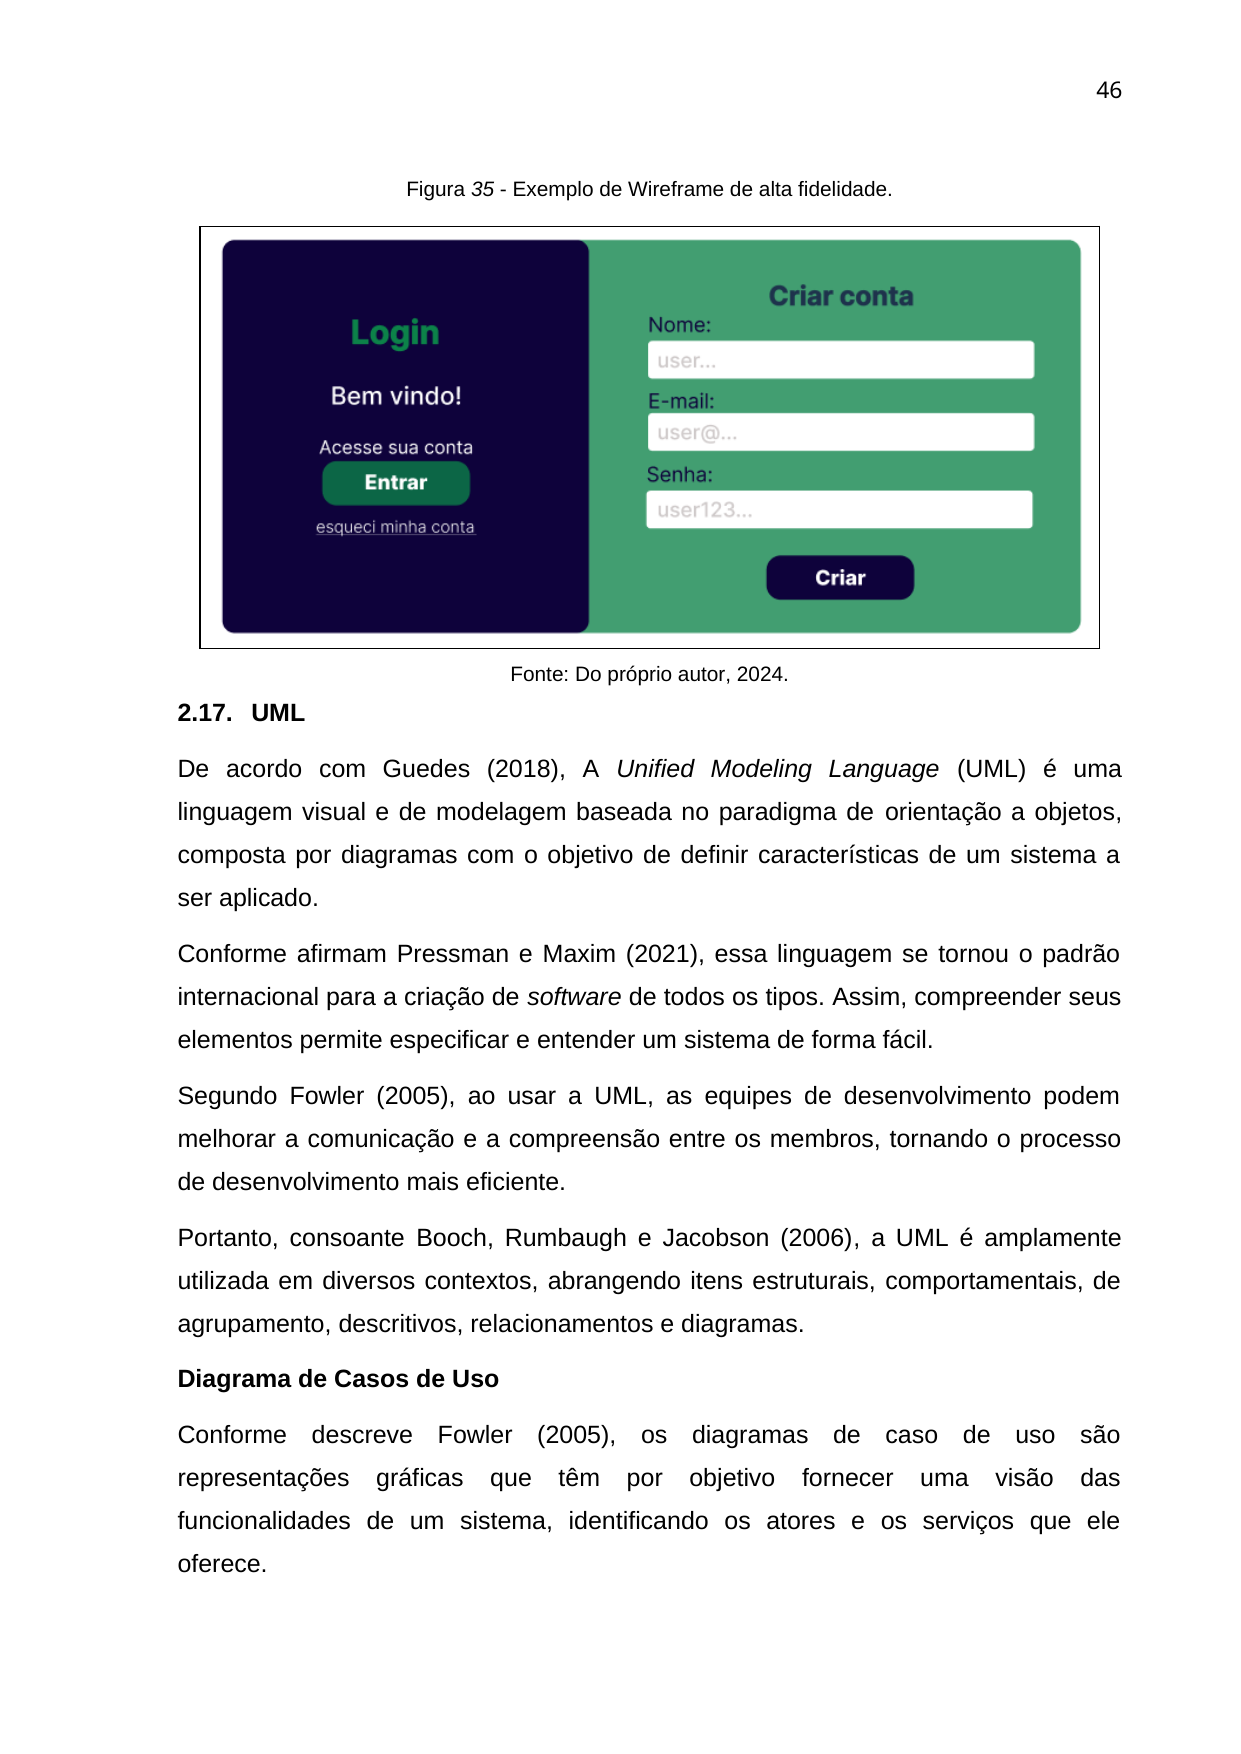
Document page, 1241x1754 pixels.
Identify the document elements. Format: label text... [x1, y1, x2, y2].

text De acordo com Guedes (2018), A Unified Modeling Language (UML) é uma linguagem visual e de modelagem baseada no paradigma de orientação a objetos, composta por diagramas com o objetivo de definir características de um sistema a ser aplicado. [177, 754, 1122, 912]
text Conforme afirmam Pressman e Maxim (2021), essa linguagem se tornou o padrão internacional para a criação de software de todos os tipos. Assim, compreender seus elementos permite especificar e entender um sistema de forma fácil. [177, 939, 1122, 1054]
text Conforme descreve Fowler (2005), os diagramas de caso de uso são representações gráficas que têm por objetivo fornecer uma visão das funcionalidades de um sistema, identificando os atores e os serviços que ele oferece. [177, 1420, 1122, 1578]
text Segundo Fowler (2005), ao usar a UML, as equipes de desenvolvimento podem melhorar a comunicação e a compreensão entre os membros, tornando o processo de desenvolvimento mais eficiente. [177, 1081, 1122, 1196]
text Diagrama de Casos de Uso [177, 1364, 1122, 1393]
text Portanto, consoante Booch, Rumbaugh e Jacobson (2006), a UML é amplamente utilizada em diversos contextos, abrangendo itens estruturais, comportamentais, de agrupamento, descritivos, relacionamentos e diagramas. [177, 1222, 1122, 1337]
picture [201, 227, 1099, 648]
subtitle UML [177, 698, 1122, 727]
text Fonte: Do próprio autor, 2024. [177, 662, 1122, 686]
text Figura 35 - Exemplo de Wireframe de alta fidelidade. [177, 177, 1122, 201]
